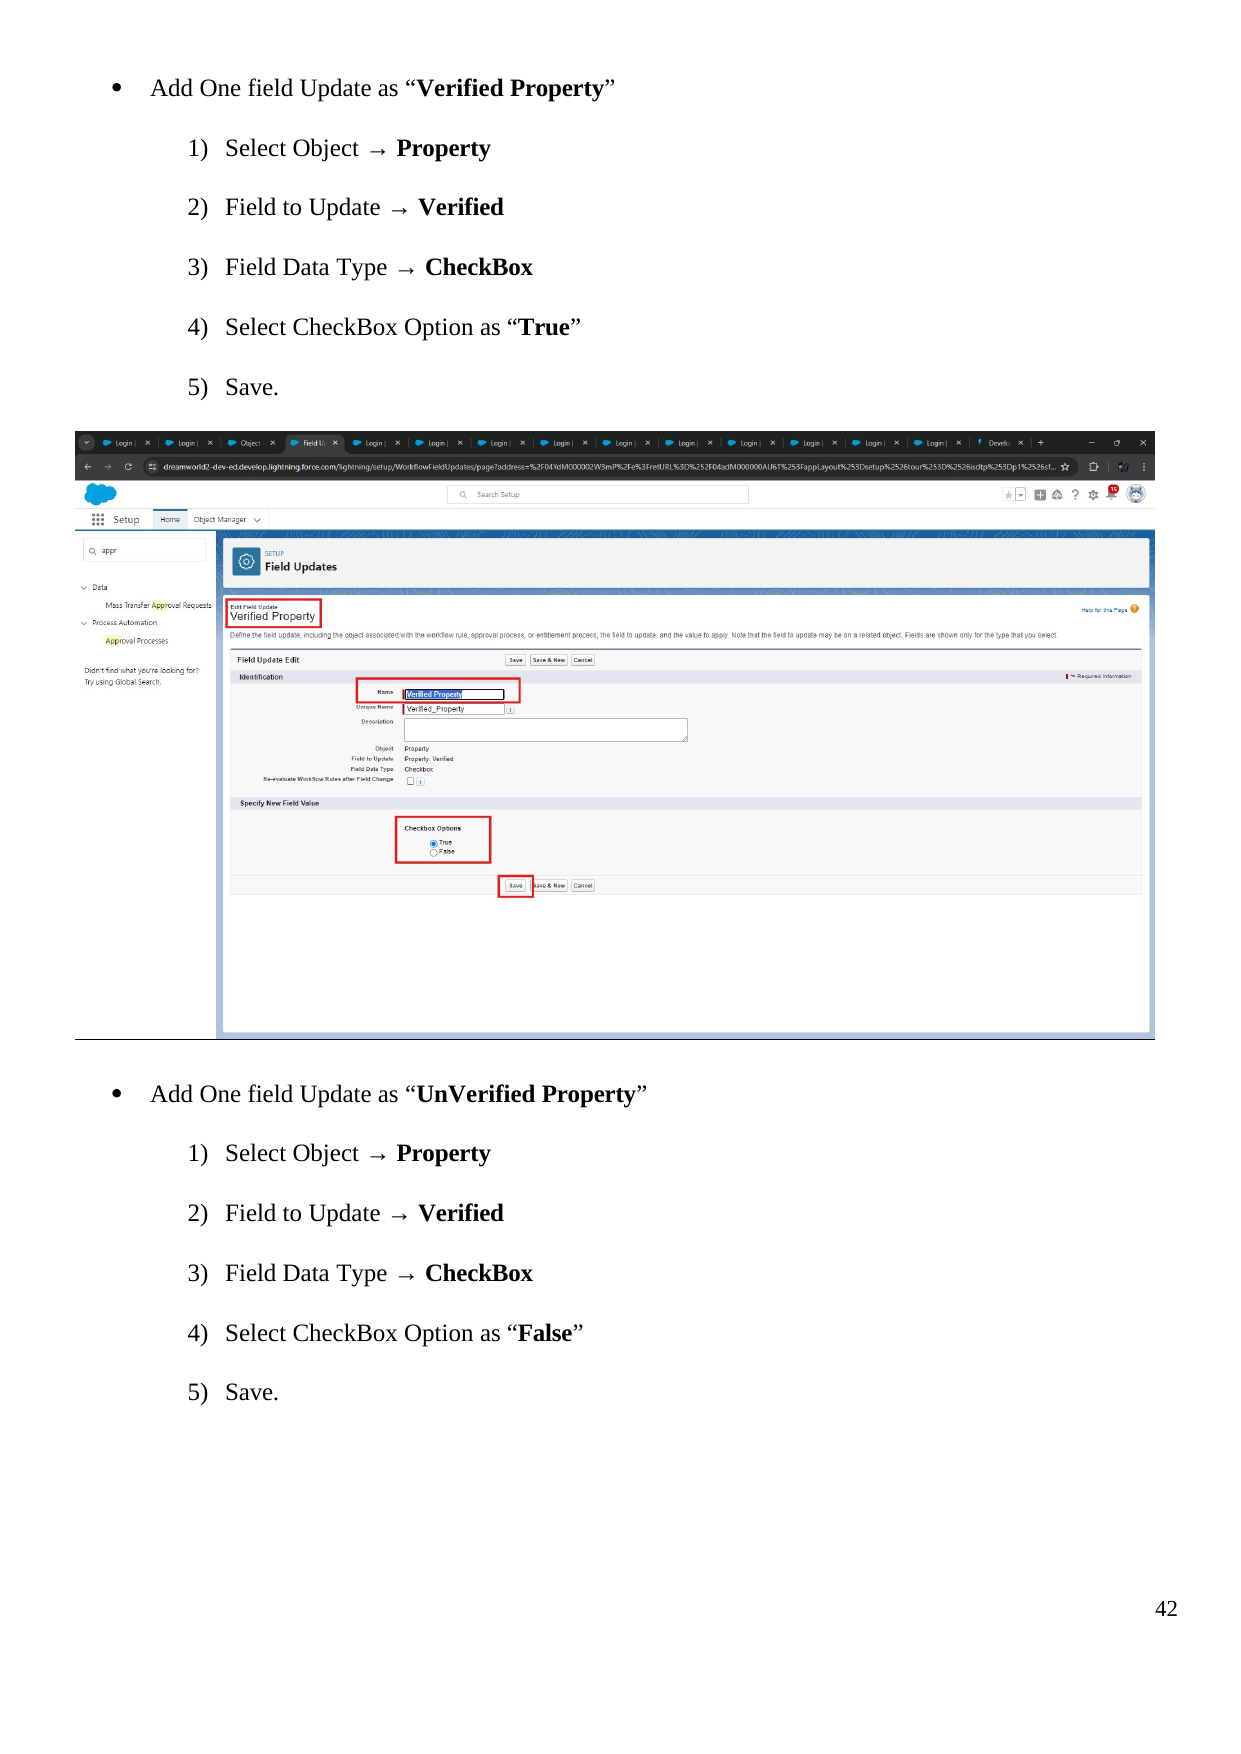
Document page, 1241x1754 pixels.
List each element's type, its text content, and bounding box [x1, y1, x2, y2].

list Save. [187, 1377, 1178, 1406]
list Add One field Update as “Verified Property” [112, 73, 1178, 102]
picture [75, 431, 1155, 1040]
list Field to Update → Verified [187, 1198, 1178, 1227]
list Select CheckBox Option as “False” [187, 1318, 1178, 1346]
list Add One field Update as “UnVerified Property” [112, 1079, 1178, 1107]
list Field to Update → Verified [187, 192, 1178, 221]
list Select Object → Property [187, 1138, 1178, 1167]
list Select Object → Property [187, 133, 1178, 161]
list Field Data Type → CheckBox [187, 252, 1178, 281]
list Field Data Type → CheckBox [187, 1258, 1178, 1286]
list Save. [187, 372, 1178, 401]
list Select CheckBox Option as “True” [187, 312, 1178, 341]
